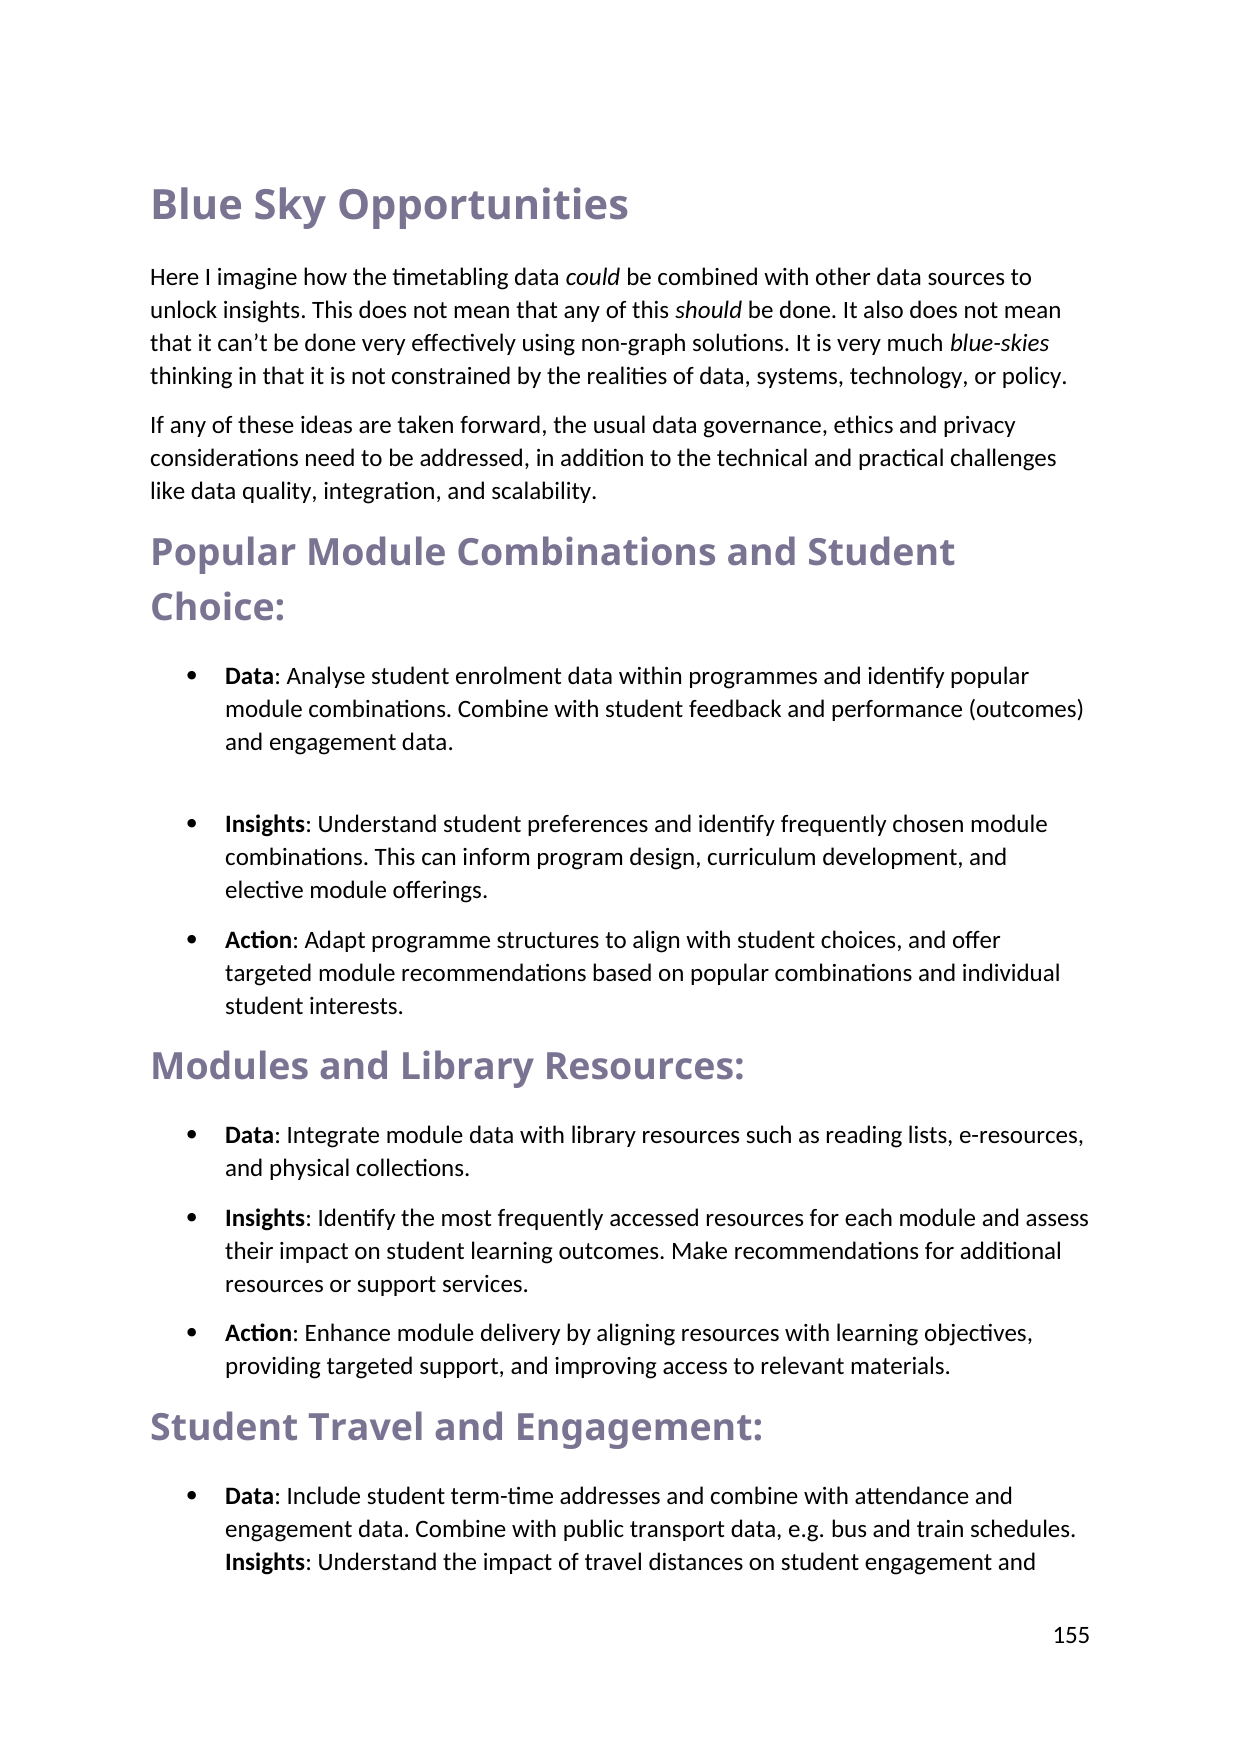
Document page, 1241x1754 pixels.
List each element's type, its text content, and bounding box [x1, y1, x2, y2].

subtitle Modules and Library Resources: [150, 1039, 1090, 1090]
list Data: Integrate module data with library resources such as reading lists, e-resources, and physical collections. [187, 1119, 1090, 1183]
text Here I imagine how the timetabling data could be combined with other data sources to unlock insights. This does not mean that any of this should be done. It also does not mean that it can’t be done very effectively using non-graph solutions. It is very much blue-skies thinking in that it is not constrained by the realities of data, systems, technology, or policy. [150, 261, 1090, 391]
text If any of these ideas are taken forward, the usual data governance, ethics and privacy considerations need to be addressed, in addition to the technical and practical challenges like data quality, integration, and scalability. [150, 409, 1090, 506]
list Insights: Identify the most frequently accessed resources for each module and assess their impact on student learning outcomes. Make recommendations for additional resources or support services. [187, 1202, 1090, 1298]
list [187, 1480, 1090, 1576]
subtitle Blue Sky Opportunities [150, 175, 1090, 232]
list Action: Adapt programme structures to align with student choices, and offer targeted module recommendations based on popular combinations and individual student interests. [187, 924, 1090, 1020]
list Data: Analyse student enrolment data within programmes and identify popular module combinations. Combine with student feedback and performance (outcomes) and engagement data. [187, 660, 1090, 789]
subtitle Student Travel and Engagement: [150, 1400, 1090, 1451]
list Action: Enhance module delivery by aligning resources with learning objectives, providing targeted support, and improving access to relevant materials. [187, 1317, 1090, 1381]
subtitle Popular Module Combinations and Student Choice: [150, 525, 1090, 631]
list Insights: Understand student preferences and identify frequently chosen module combinations. This can inform program design, curriculum development, and elective module offerings. [187, 808, 1090, 905]
